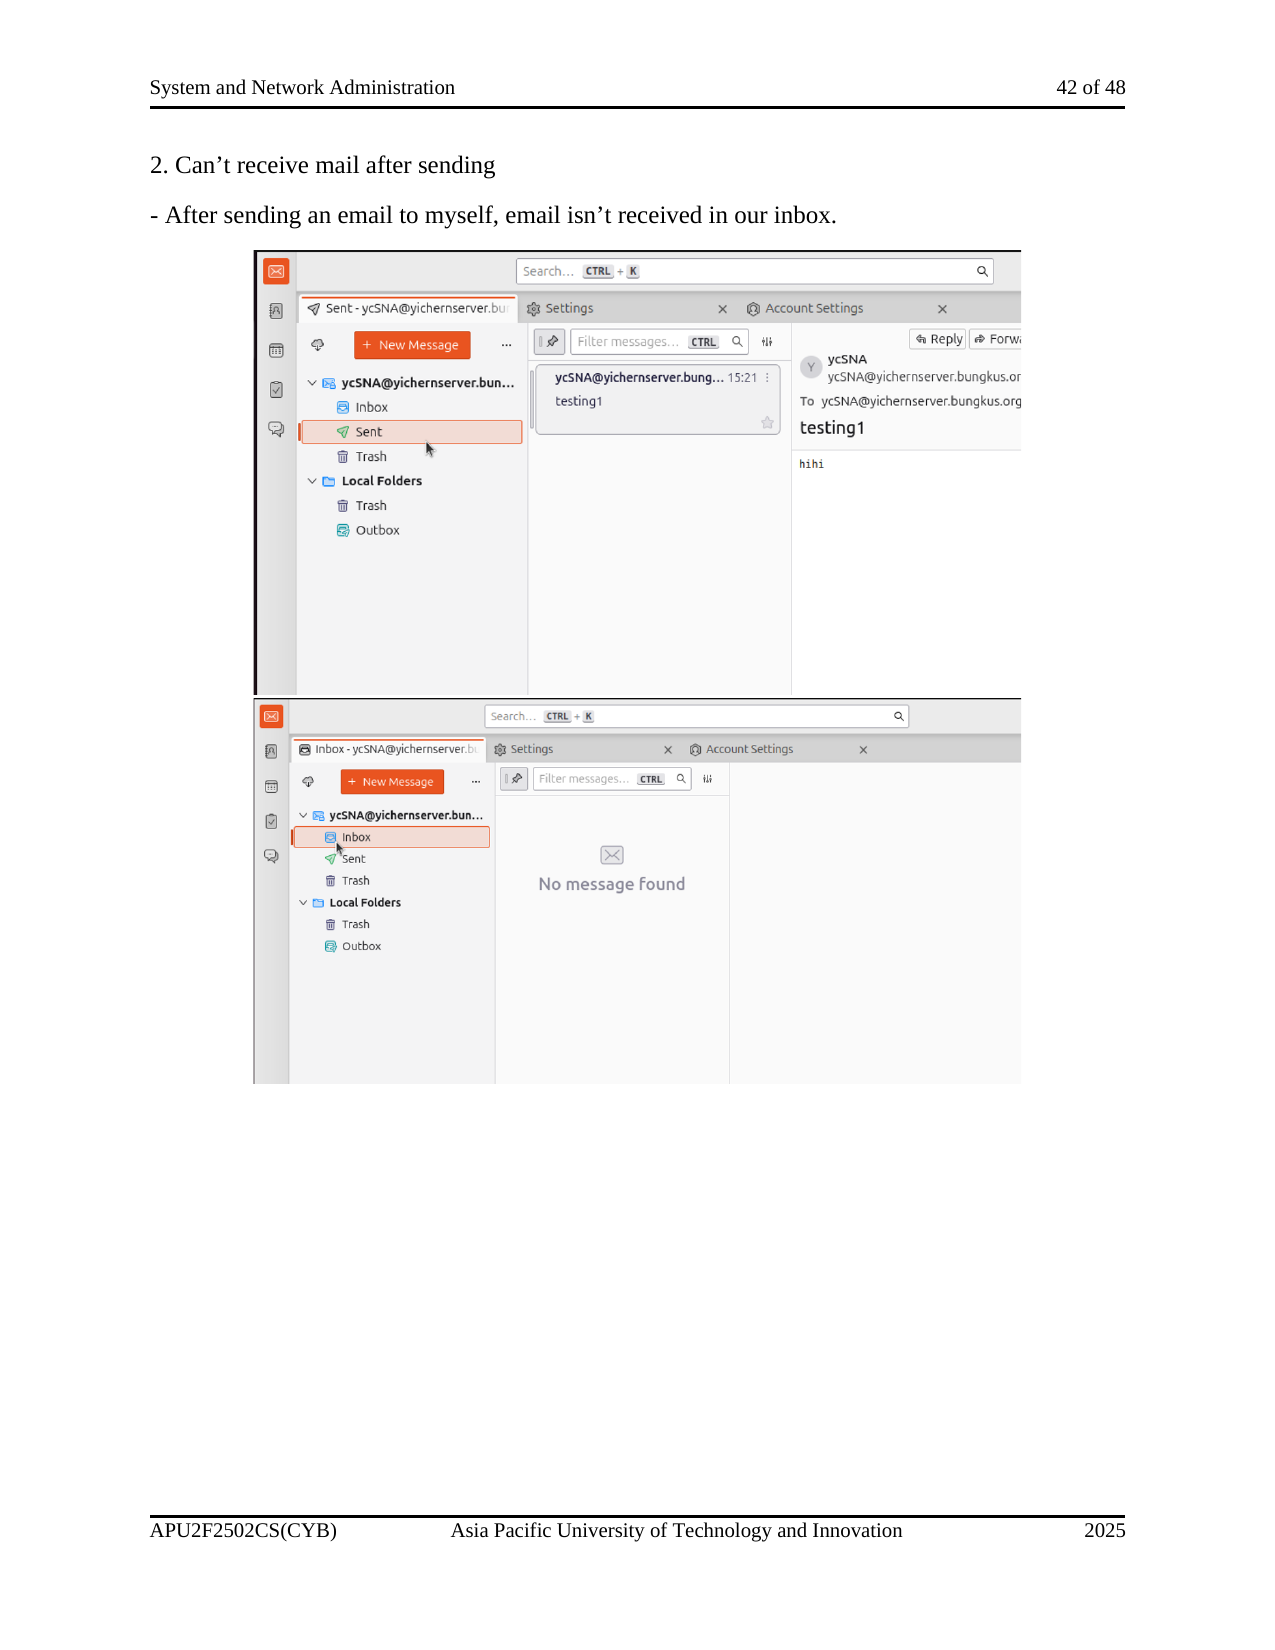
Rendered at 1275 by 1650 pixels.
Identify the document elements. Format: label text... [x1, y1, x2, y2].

picture [253, 250, 1022, 695]
text - After sending an email to myself, email isn’t received in our inbox. [150, 200, 1125, 229]
picture [253, 698, 1022, 1084]
text 2. Can’t receive mail after sending [150, 150, 1125, 179]
